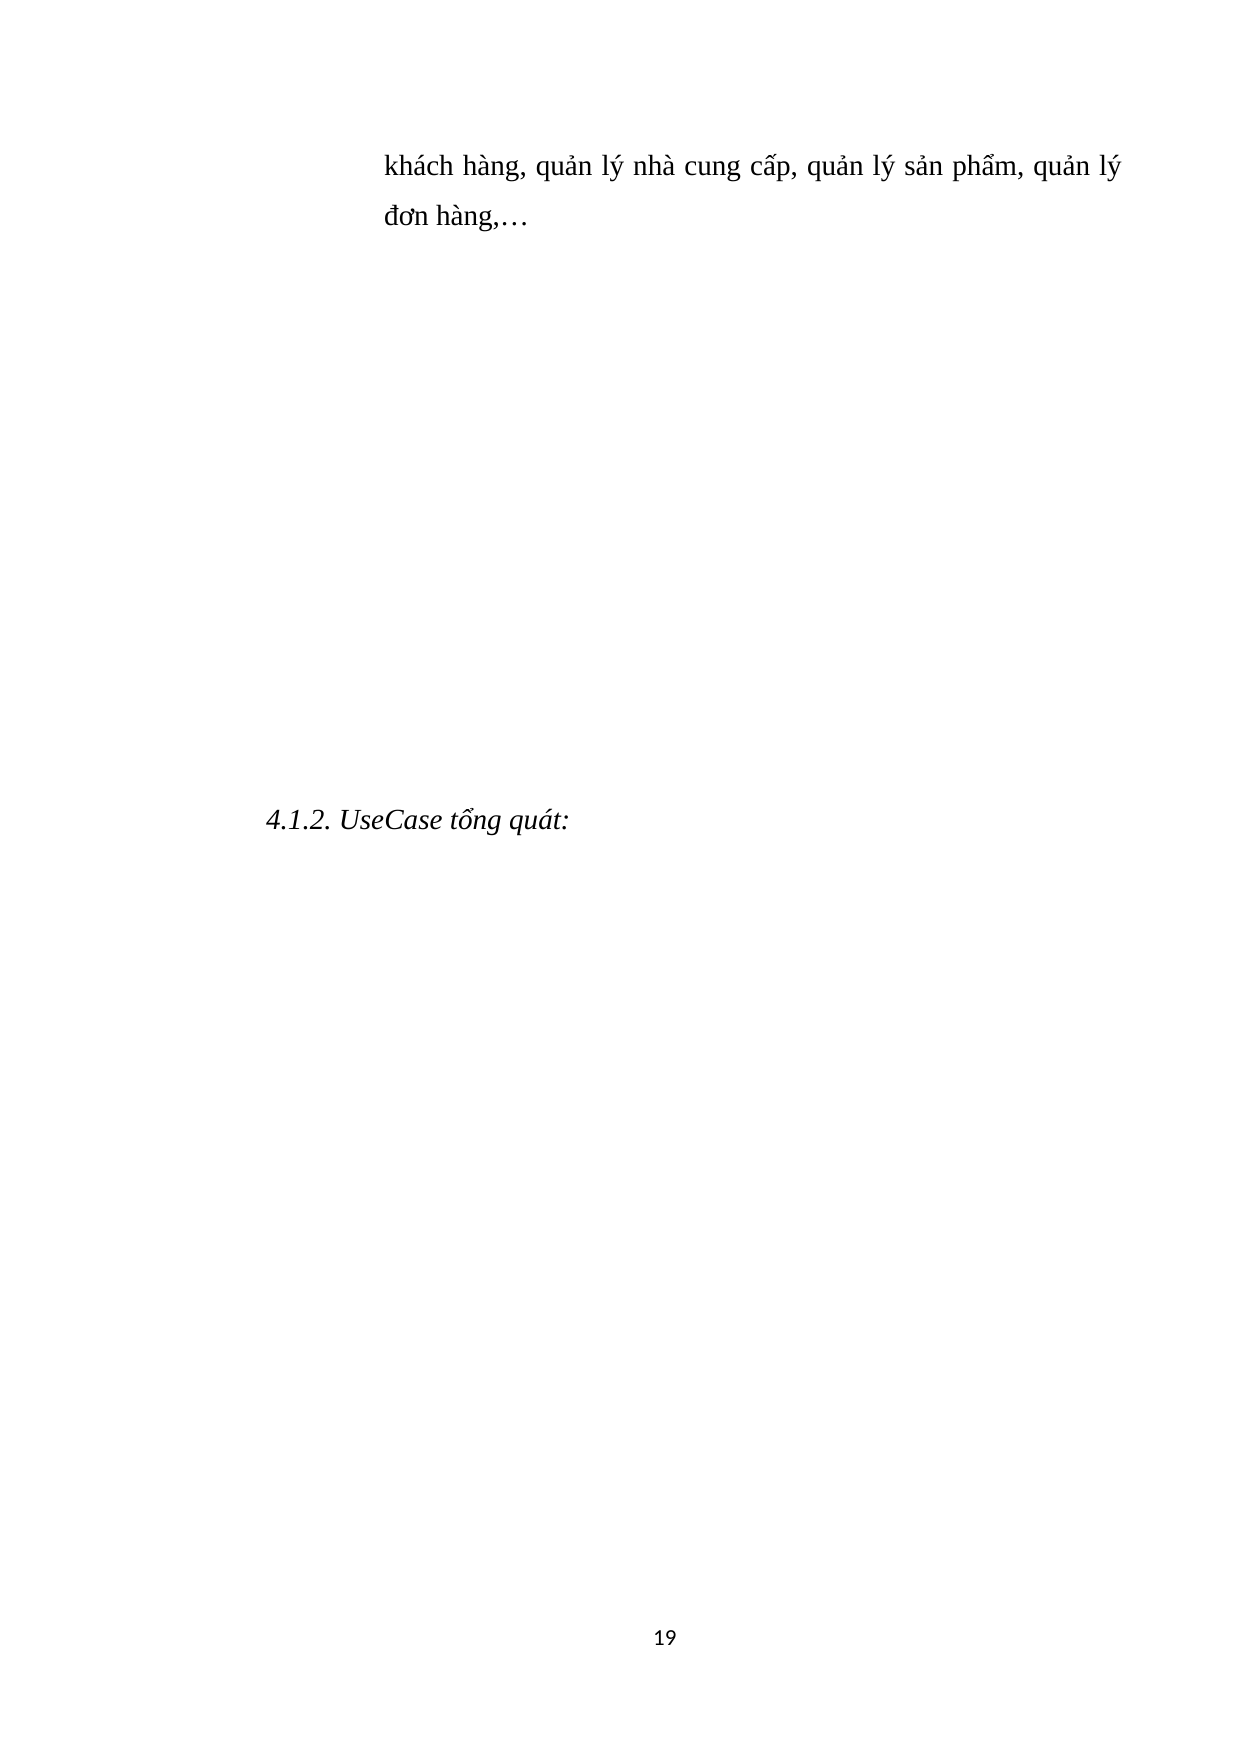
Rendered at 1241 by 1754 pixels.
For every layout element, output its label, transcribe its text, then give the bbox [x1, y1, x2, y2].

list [346, 148, 1122, 232]
list 4.1.2. UseCase tổng quát: [266, 802, 1122, 835]
